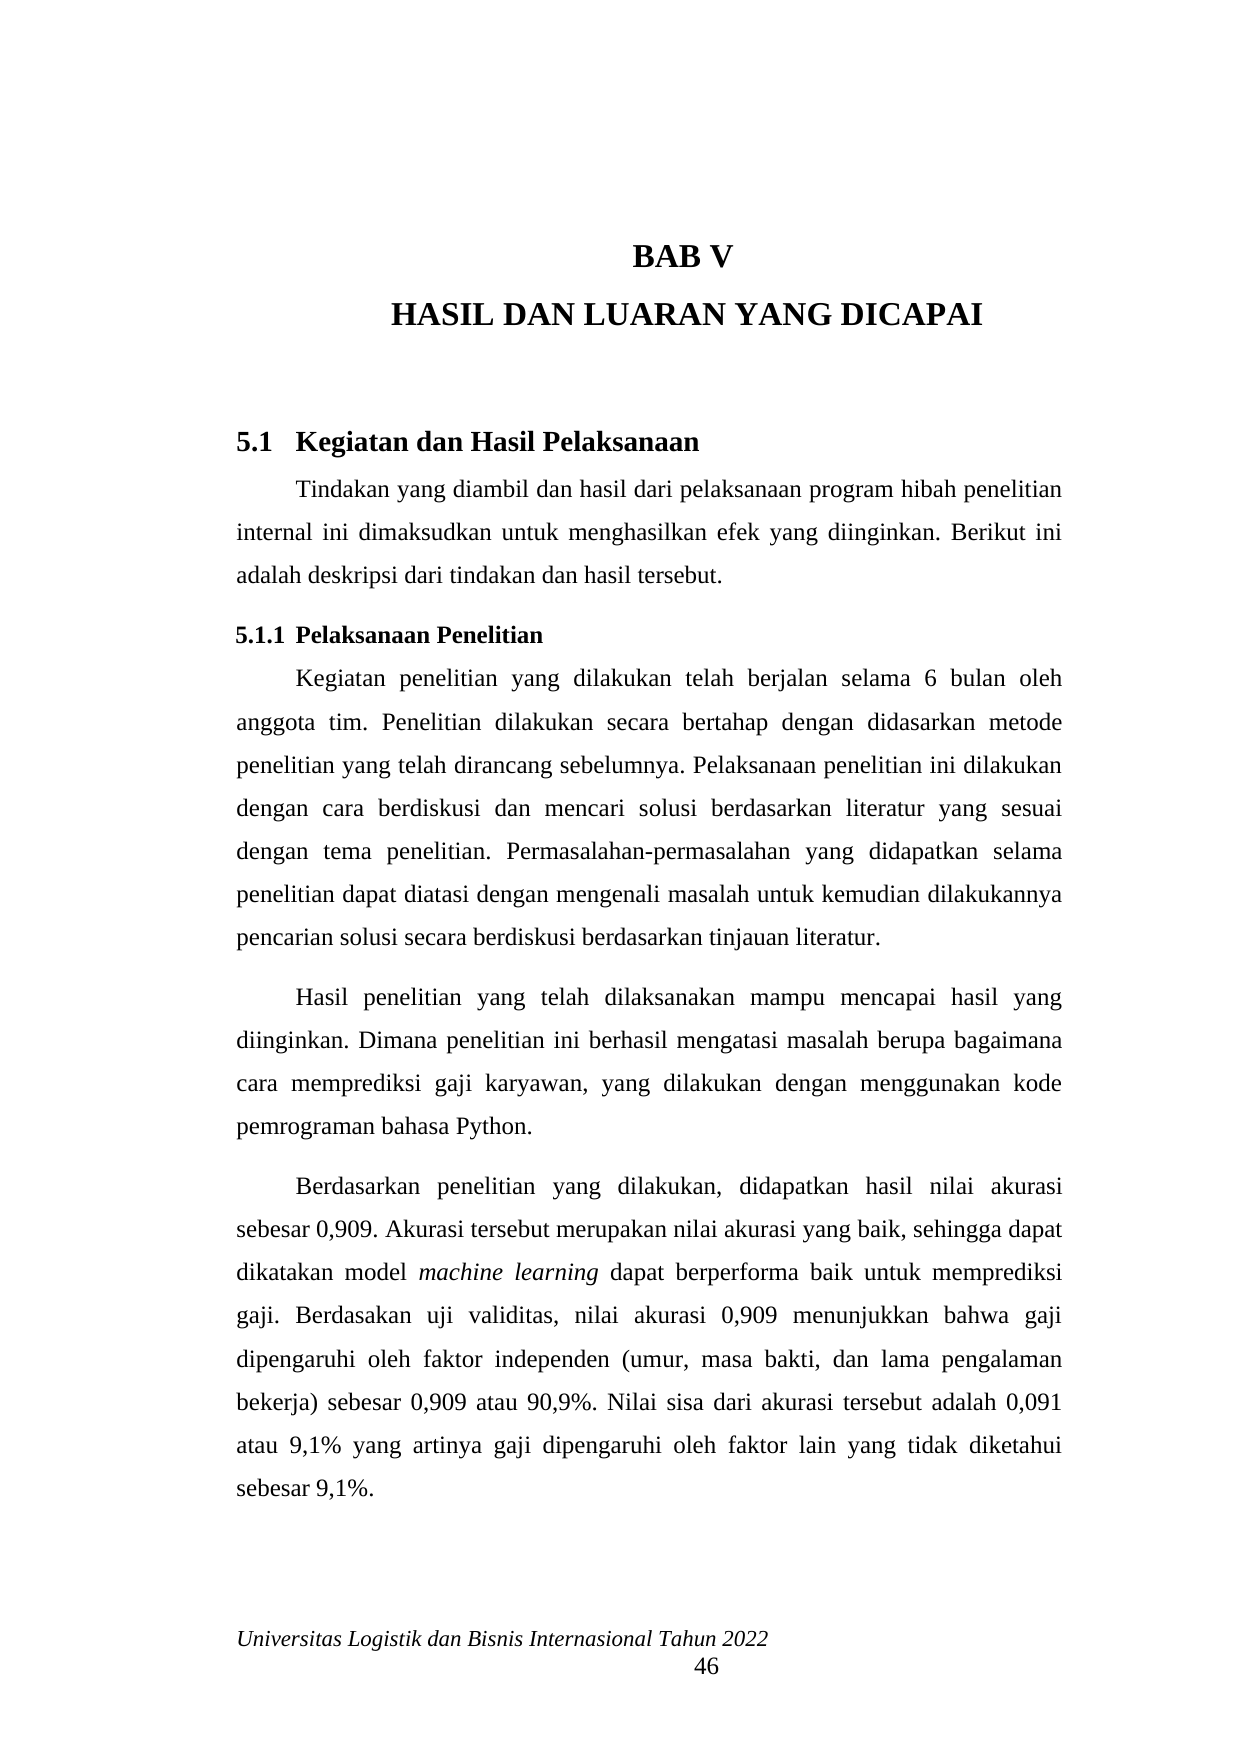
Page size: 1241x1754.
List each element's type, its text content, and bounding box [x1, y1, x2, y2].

text Tindakan yang diambil dan hasil dari pelaksanaan program hibah penelitian internal ini dimaksudkan untuk menghasilkan efek yang diinginkan. Berikut ini adalah deskripsi dari tindakan dan hasil tersebut. [236, 474, 1063, 589]
subtitle Kegiatan dan Hasil Pelaksanaan [236, 424, 1063, 457]
text Hasil penelitian yang telah dilaksanakan mampu mencapai hasil yang diinginkan. Dimana penelitian ini berhasil mengatasi masalah berupa bagaimana cara memprediksi gaji karyawan, yang dilakukan dengan menggunakan kode pemrograman bahasa Python. [236, 982, 1063, 1140]
list Pelaksanaan Penelitian [235, 620, 1063, 649]
subtitle BAB V HASIL DAN LUARAN YANG DICAPAI [311, 236, 1063, 332]
text Kegiatan penelitian yang dilakukan telah berjalan selama 6 bulan oleh anggota tim. Penelitian dilakukan secara bertahap dengan didasarkan metode penelitian yang telah dirancang sebelumnya. Pelaksanaan penelitian ini dilakukan dengan cara berdiskusi dan mencari solusi berdasarkan literatur yang sesuai dengan tema penelitian. Permasalahan-permasalahan yang didapatkan selama penelitian dapat diatasi dengan mengenali masalah untuk kemudian dilakukannya pencarian solusi secara berdiskusi berdasarkan tinjauan literatur. [236, 663, 1063, 951]
text Berdasarkan penelitian yang dilakukan, didapatkan hasil nilai akurasi sebesar 0,909. Akurasi tersebut merupakan nilai akurasi yang baik, sehingga dapat dikatakan model machine learning dapat berperforma baik untuk memprediksi gaji. Berdasakan uji validitas, nilai akurasi 0,909 menunjukkan bahwa gaji dipengaruhi oleh faktor independen (umur, masa bakti, dan lama pengalaman bekerja) sebesar 0,909 atau 90,9%. Nilai sisa dari akurasi tersebut adalah 0,091 atau 9,1% yang artinya gaji dipengaruhi oleh faktor lain yang tidak diketahui sebesar 9,1%. [236, 1171, 1063, 1502]
